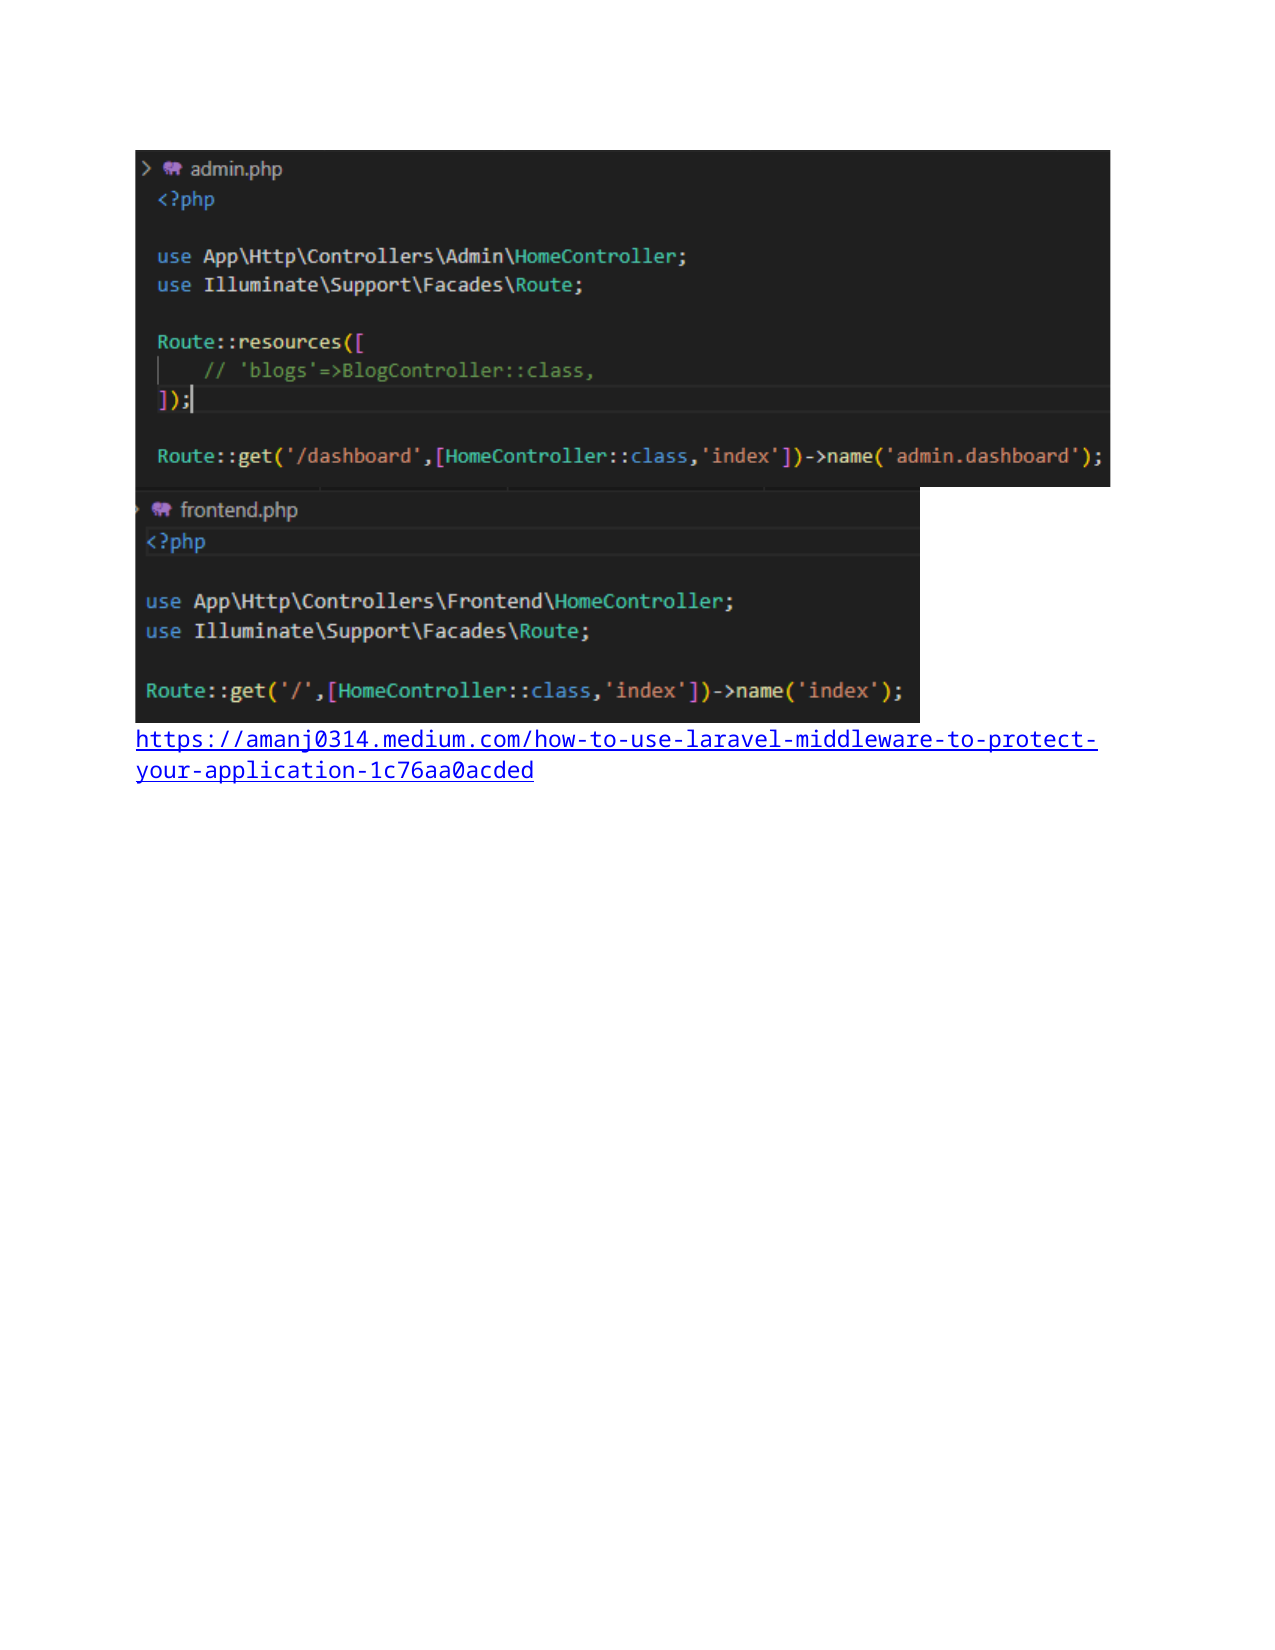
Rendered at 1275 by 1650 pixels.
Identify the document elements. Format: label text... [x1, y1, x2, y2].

picture [135, 150, 1111, 723]
text https://amanj0314.medium.com/how-to-use-laravel-middleware-to-protect-your-application-1c76aa0acded [135, 723, 1139, 785]
